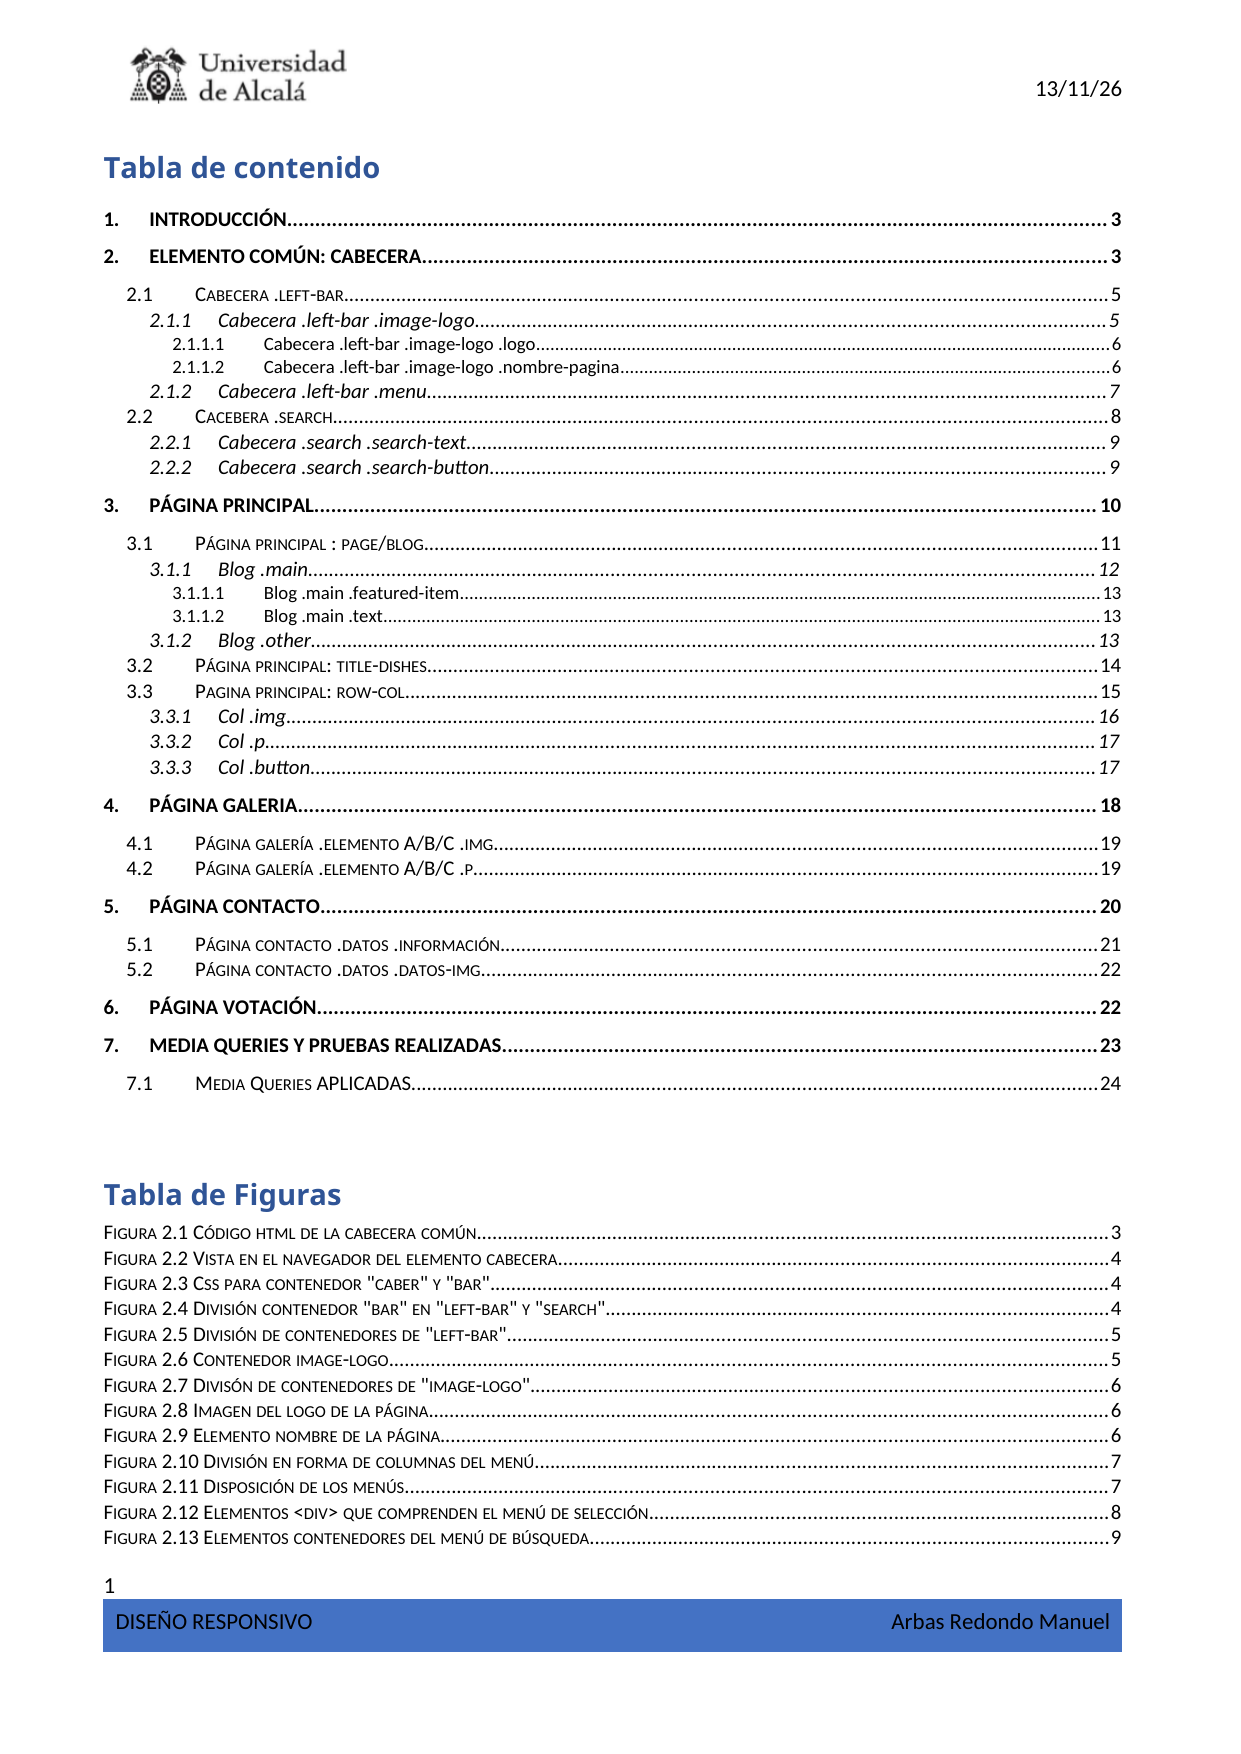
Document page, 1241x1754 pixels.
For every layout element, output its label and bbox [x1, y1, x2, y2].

picture [126, 20, 360, 118]
